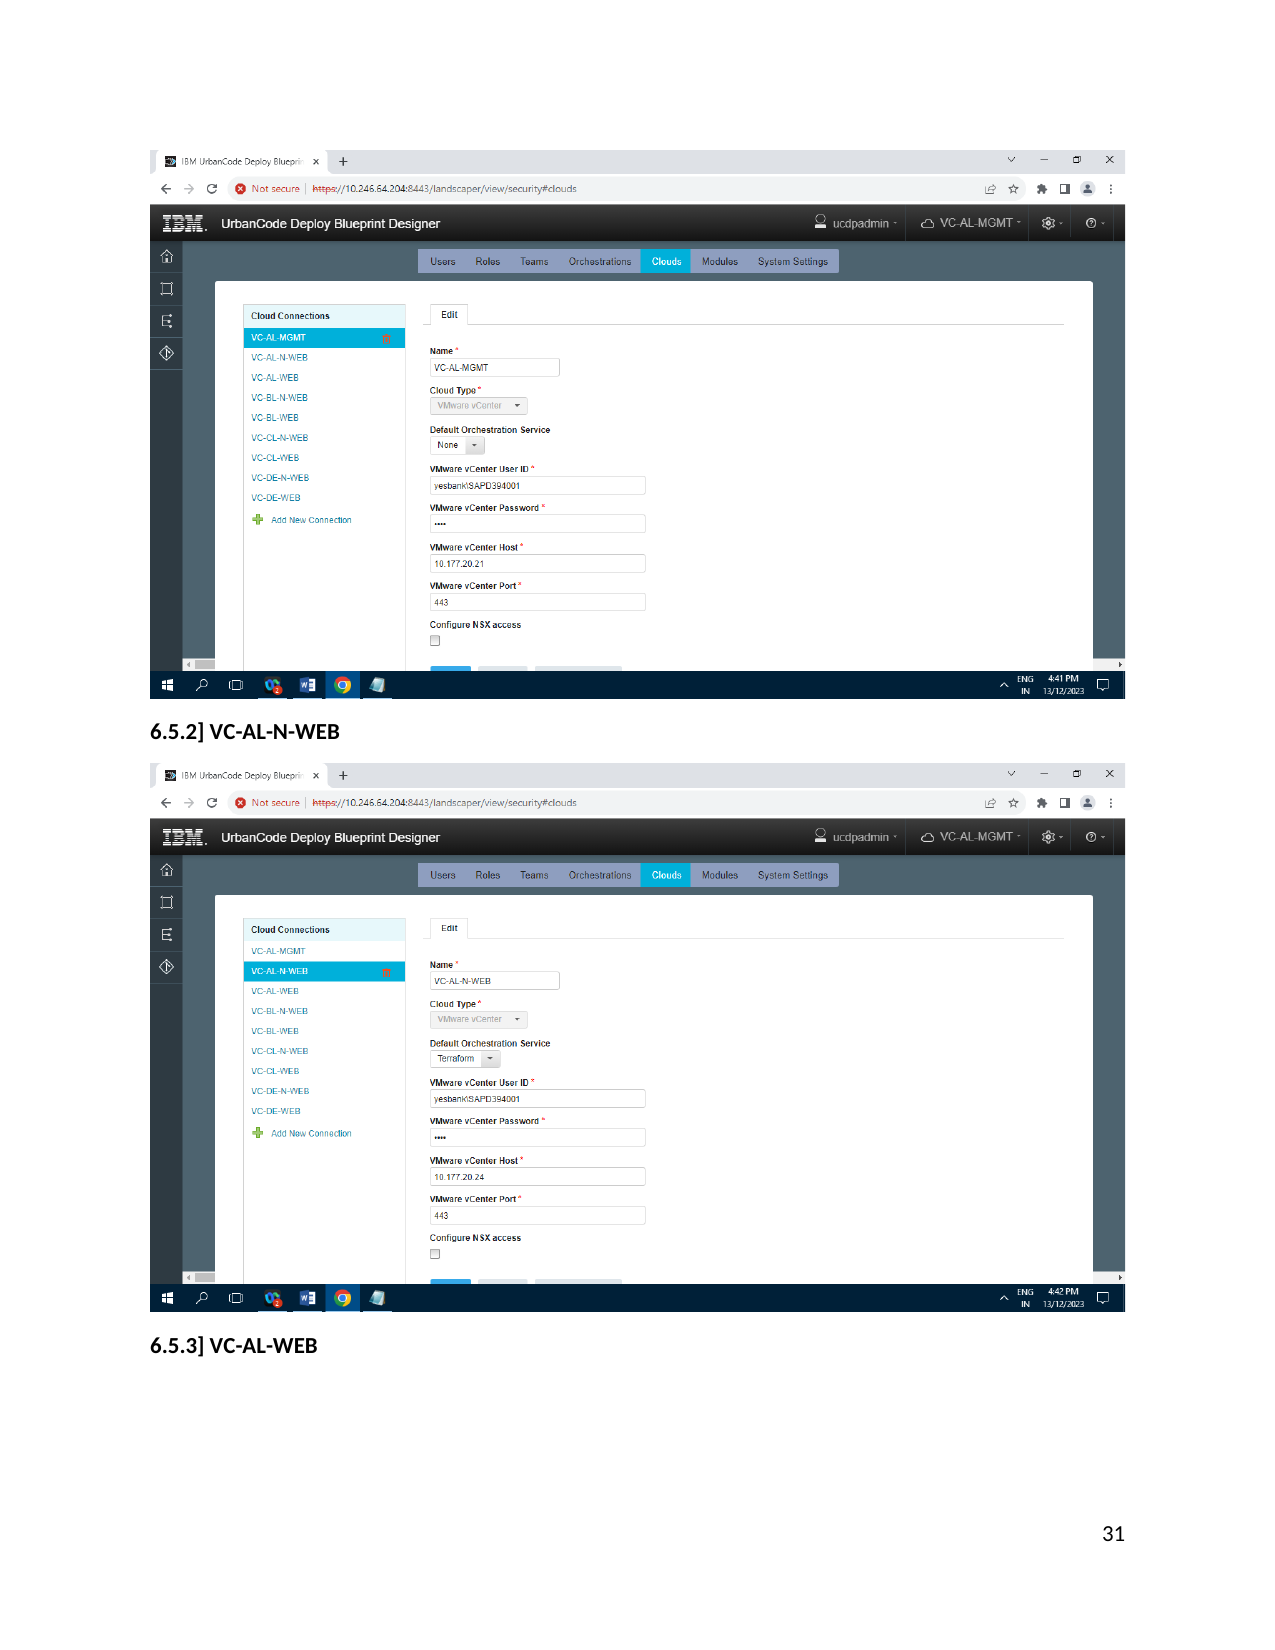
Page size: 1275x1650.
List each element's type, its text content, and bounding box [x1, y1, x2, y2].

picture [150, 763, 1125, 1312]
text 6.5.2] VC-AL-N-WEB [150, 717, 1125, 745]
picture [150, 150, 1125, 699]
text 6.5.3] VC-AL-WEB [150, 1331, 1125, 1359]
